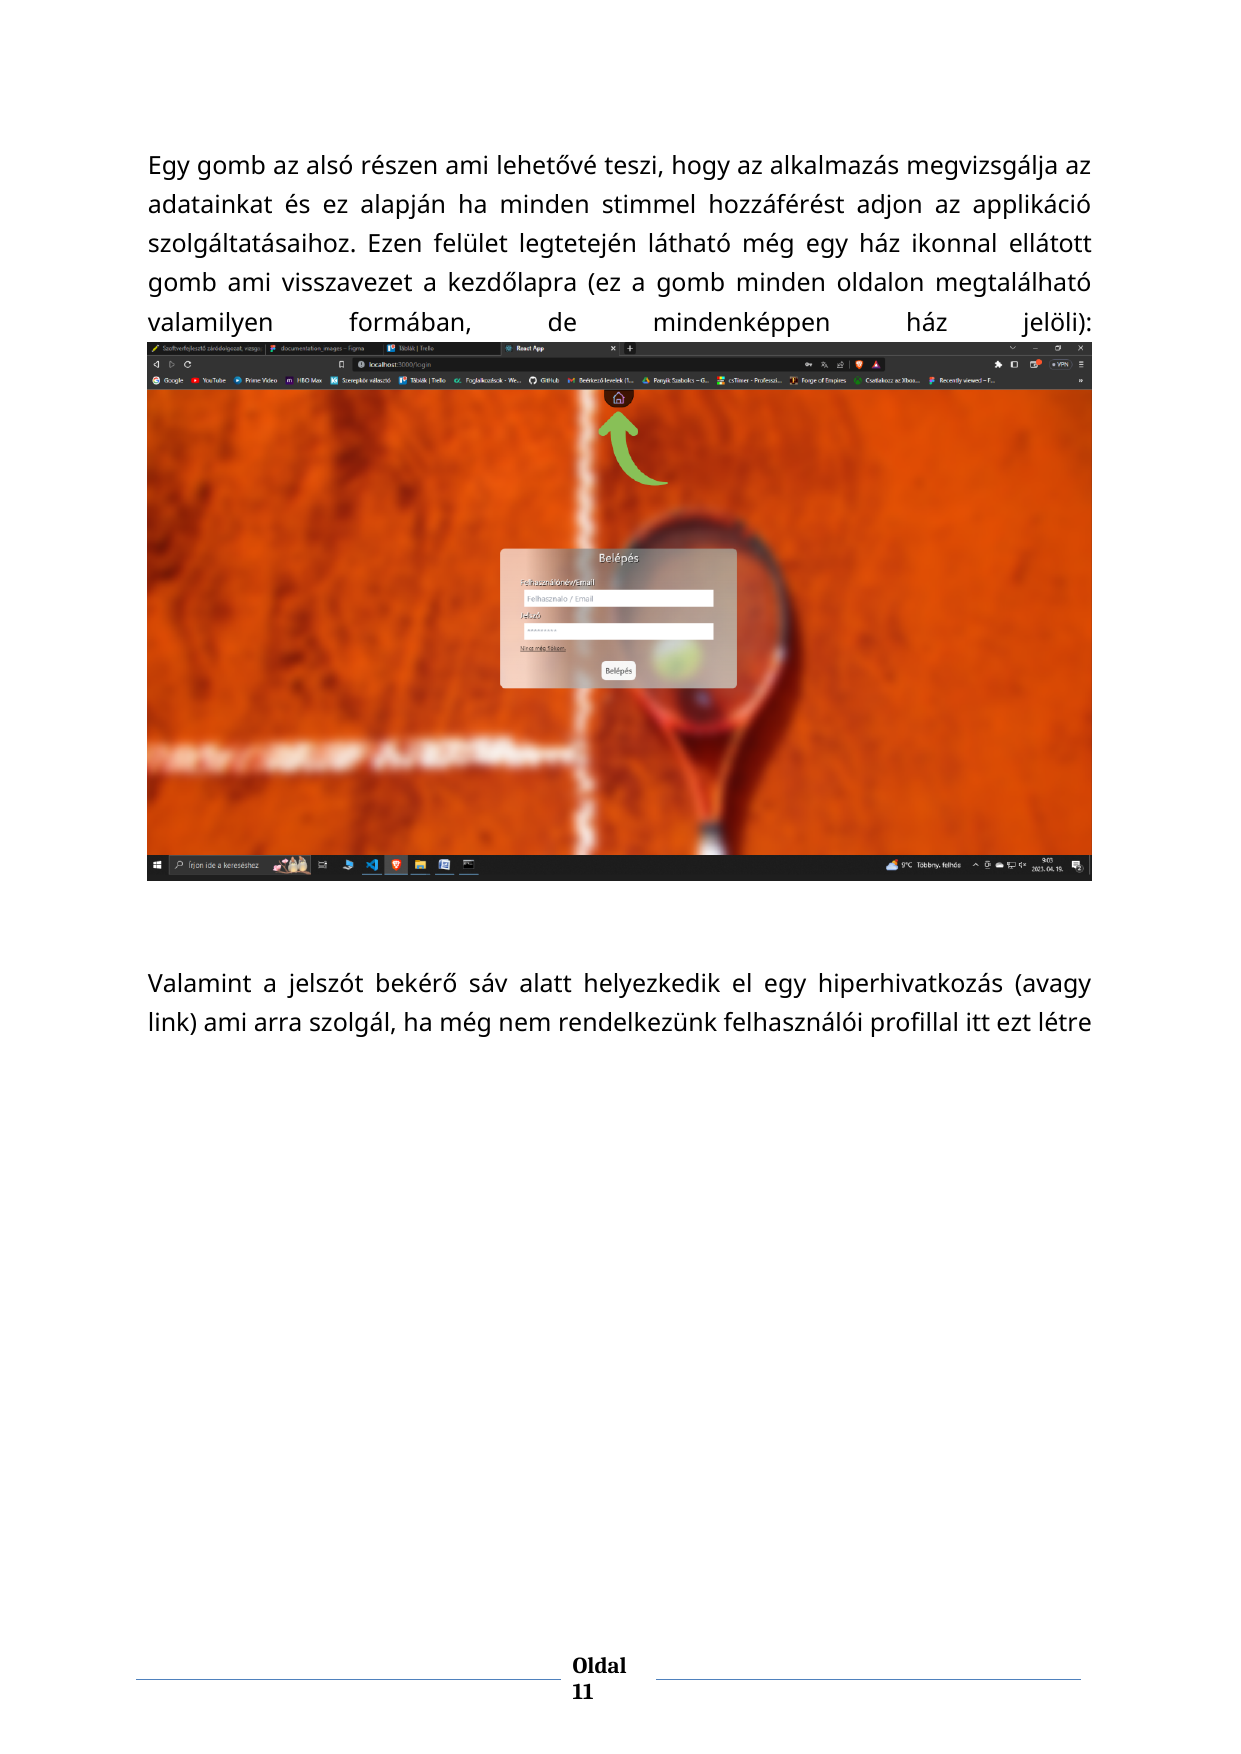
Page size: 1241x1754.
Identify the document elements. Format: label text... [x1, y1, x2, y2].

text Valamint a jelszót bekérő sáv alatt helyezkedik el egy hiperhivatkozás (avagy link) ami arra szolgál, ha még nem rendelkezünk felhasználói profillal itt ezt létre tudjuk hozni a következő ábrán lévő mellékoldal segítségével: [148, 965, 1093, 1038]
picture [147, 342, 1092, 881]
